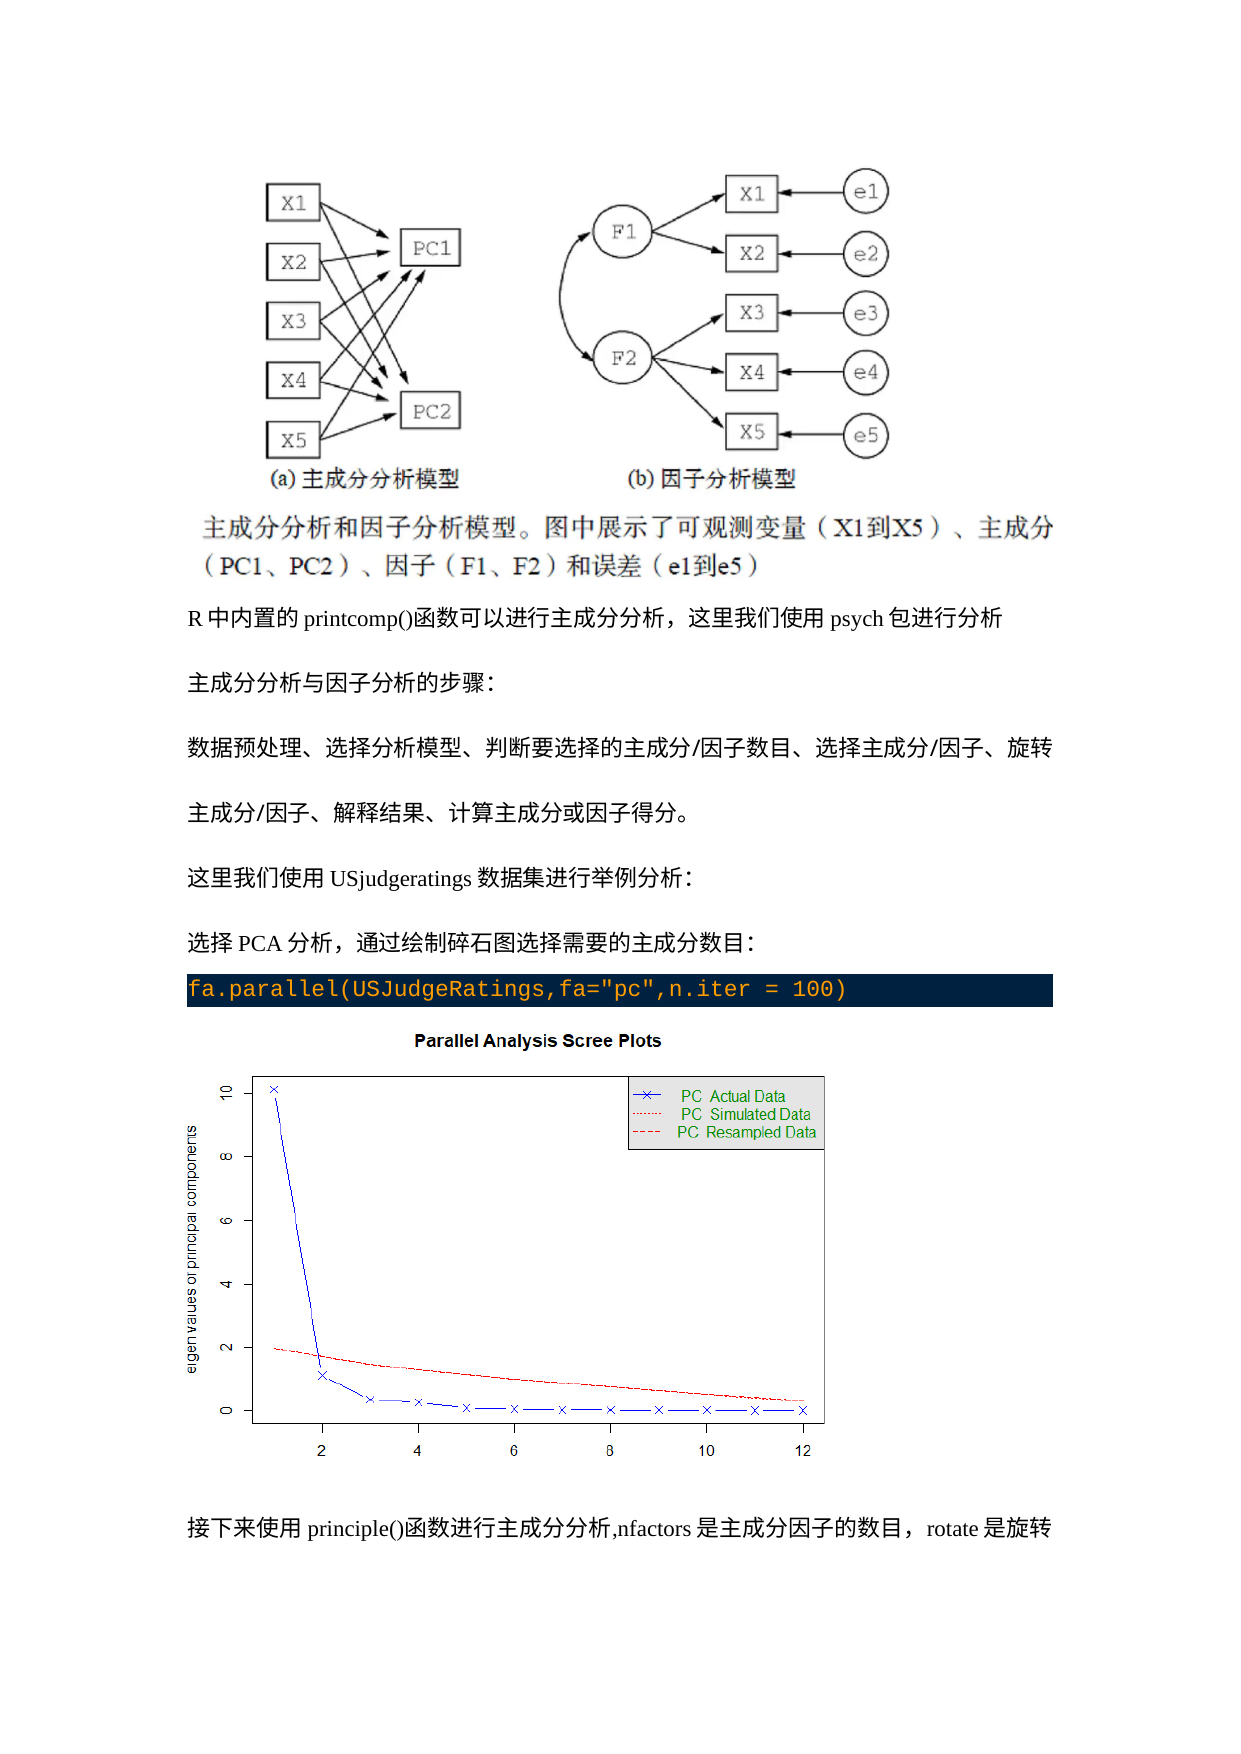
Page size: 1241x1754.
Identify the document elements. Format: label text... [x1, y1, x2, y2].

text R中内置的printcomp()函数可以进行主成分分析，这里我们使用psych包进行分析 [187, 581, 1053, 649]
text 这里我们使用USjudgeratings数据集进行举例分析： [187, 844, 1053, 909]
text fa.parallel(USJudgeRatings,fa="pc",n.iter = 100) [187, 974, 1053, 1007]
text 主成分分析与因子分析的步骤： [187, 649, 1053, 714]
text 数据预处理、选择分析模型、判断要选择的主成分/因子数目、选择主成分/因子、旋转主成分/因子、解释结果、计算主成分或因子得分。 [187, 714, 1053, 844]
picture [187, 165, 1053, 581]
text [187, 1494, 1053, 1559]
text 选择PCA分析，通过绘制碎石图选择需要的主成分数目： [187, 909, 1053, 974]
picture [187, 1007, 856, 1466]
